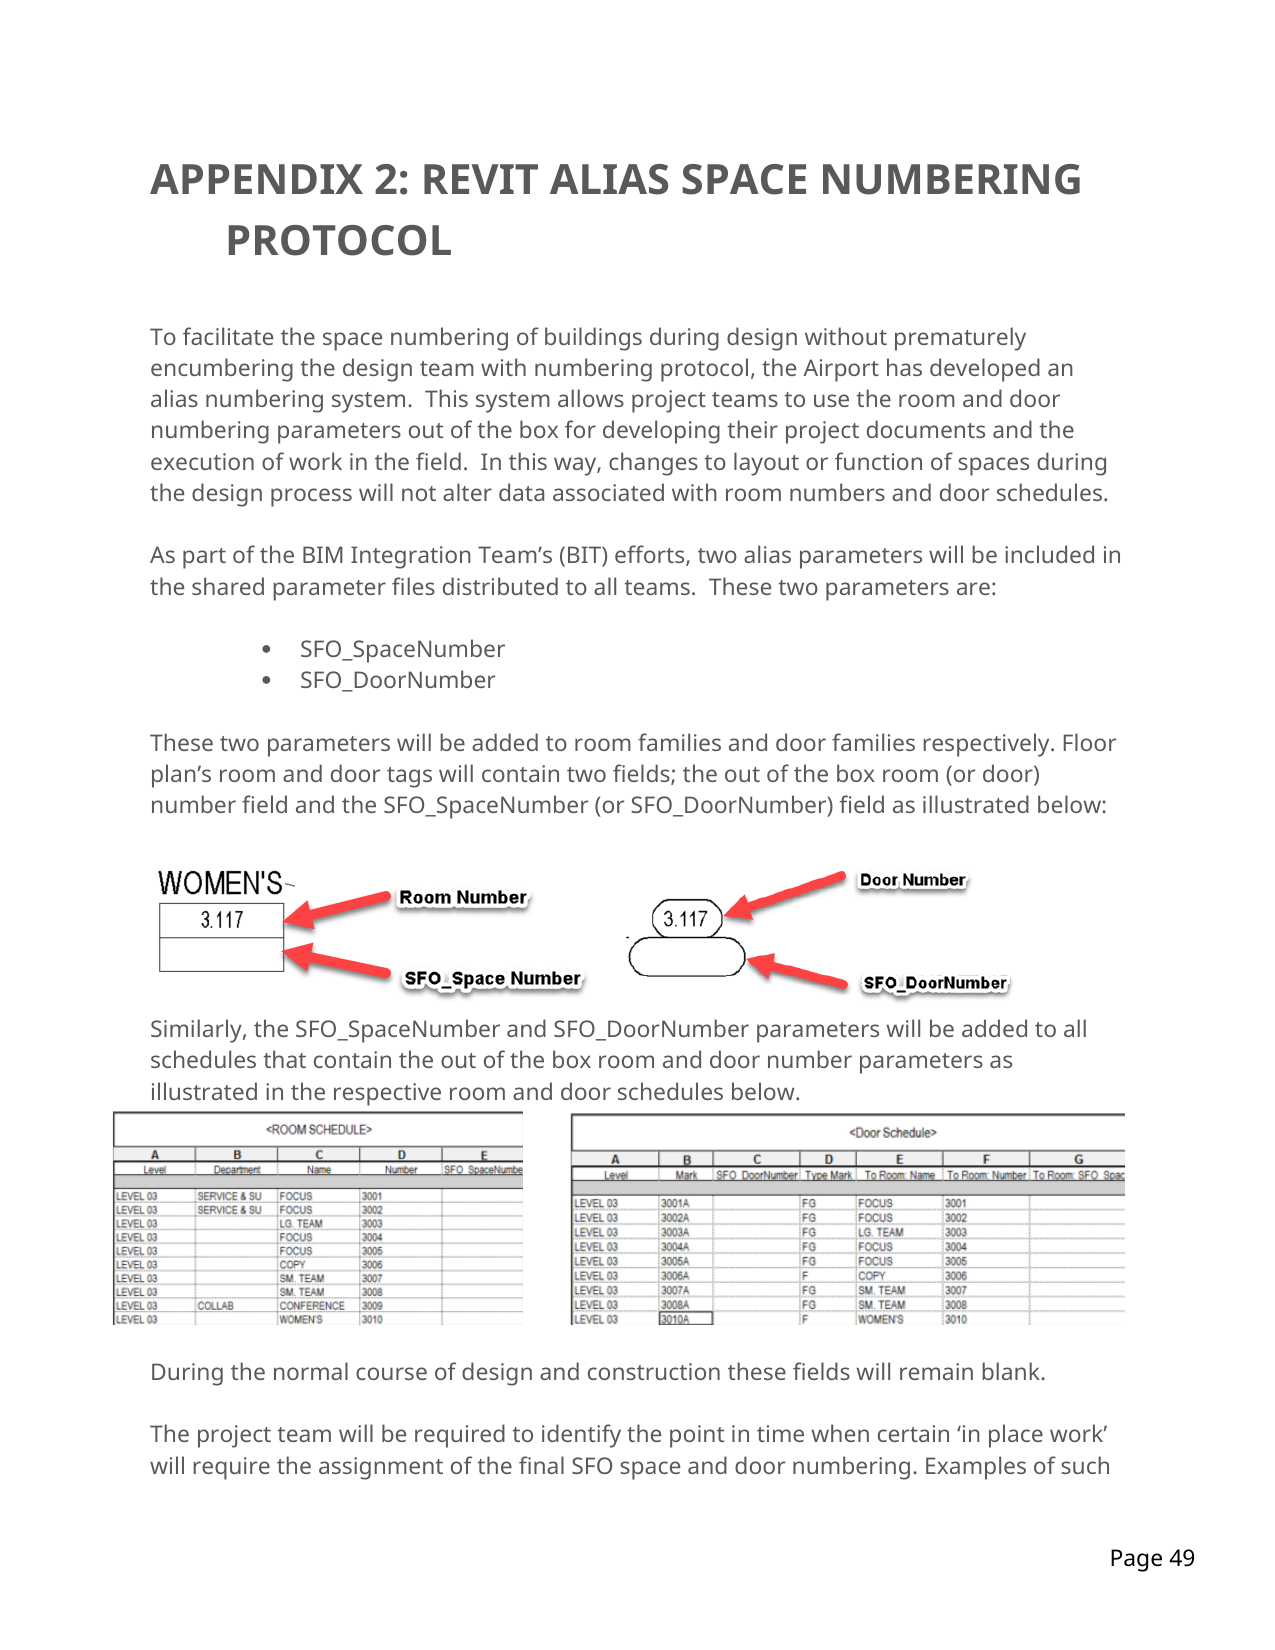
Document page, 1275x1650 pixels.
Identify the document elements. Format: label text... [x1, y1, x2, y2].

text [150, 1418, 1125, 1481]
list SFO_SpaceNumber [262, 633, 1125, 664]
text As part of the BIM Integration Team’s (BIT) efforts, two alias parameters will be included in the shared parameter files distributed to all teams. These two parameters are: [150, 539, 1125, 602]
subtitle Appendix 2: Revit Alias Space Numbering Protocol [150, 150, 1125, 268]
text Similarly, the SFO_SpaceNumber and SFO_DoorNumber parameters will be added to all schedules that contain the out of the box room and door number parameters as illustrated in the respective room and door schedules below. [150, 1013, 1125, 1107]
text To facilitate the space numbering of buildings during design without prematurely encumbering the design team with numbering protocol, the Airport has developed an alias numbering system. This system allows project teams to use the room and door numbering parameters out of the box for developing their project documents and the execution of work in the field. In this way, changes to layout or function of spaces during the design process will not alter data associated with room numbers and door schedules. [150, 320, 1125, 508]
picture [570, 1113, 1125, 1325]
text During the normal course of design and construction these fields will remain blank. [150, 1356, 1125, 1387]
list SFO_DoorNumber [262, 664, 1125, 695]
picture [112, 1111, 523, 1325]
picture [150, 851, 603, 1014]
picture [626, 860, 1028, 1014]
text These two parameters will be added to room families and door families respectively. Floor plan’s room and door tags will contain two fields; the out of the box room (or door) number field and the SFO_SpaceNumber (or SFO_DoorNumber) field as illustrated below: [150, 727, 1125, 820]
